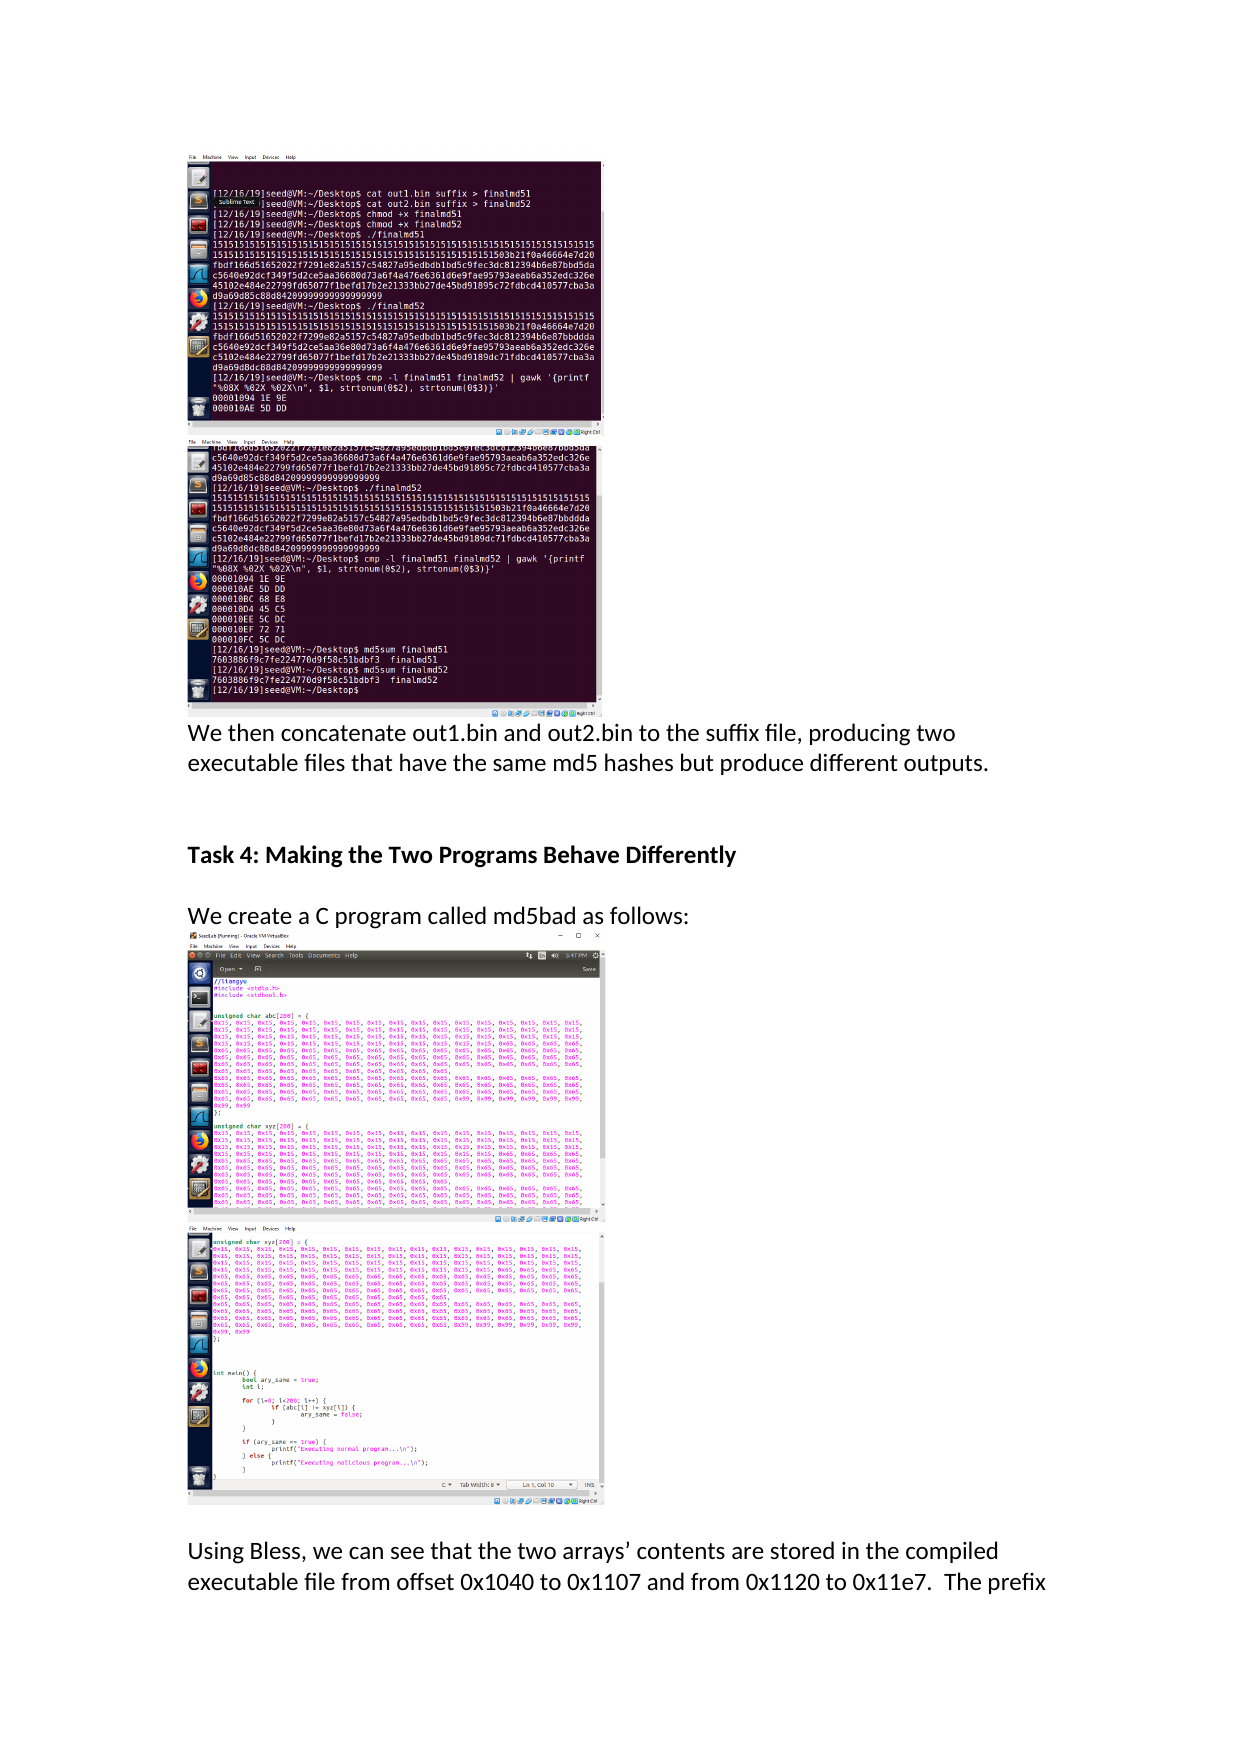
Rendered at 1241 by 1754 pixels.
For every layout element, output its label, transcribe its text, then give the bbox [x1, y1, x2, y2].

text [187, 1535, 1053, 1596]
picture [187, 930, 606, 1505]
picture [187, 150, 605, 717]
text Task 4: Making the Two Programs Behave Differently [187, 839, 1053, 869]
text We then concatenate out1.bin and out2.bin to the suffix file, producing two executable files that have the same md5 hashes but produce different outputs. [187, 717, 1053, 778]
text We create a C program called md5bad as follows: [187, 900, 1053, 930]
